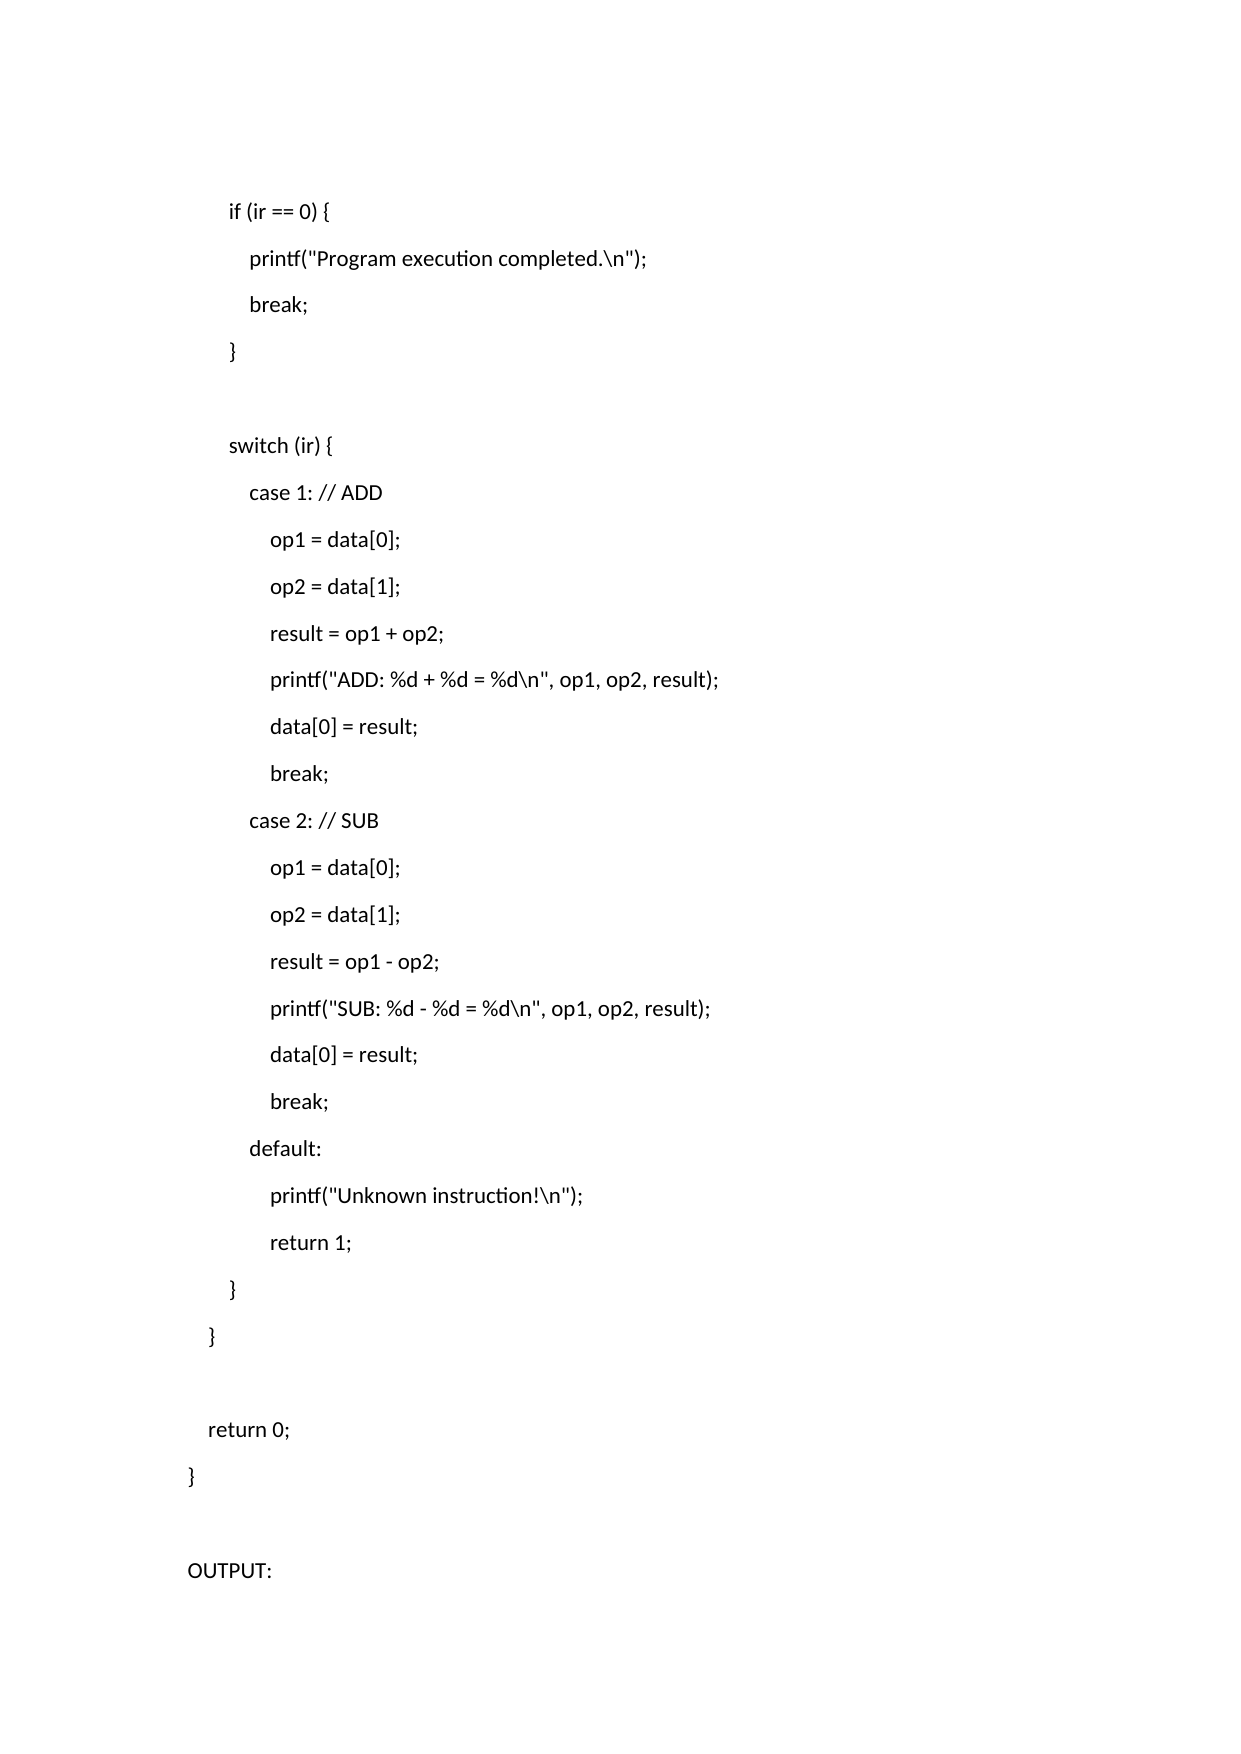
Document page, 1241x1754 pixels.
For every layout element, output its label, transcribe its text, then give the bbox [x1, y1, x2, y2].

text OUTPUT: [187, 1556, 1090, 1584]
text printf("SUB: %d - %d = %d\n", op1, op2, result); [187, 994, 1090, 1022]
text op1 = data[0]; [187, 853, 1090, 881]
text break; [187, 759, 1090, 787]
text printf("ADD: %d + %d = %d\n", op1, op2, result); [187, 666, 1090, 694]
text default: [187, 1134, 1090, 1162]
text data[0] = result; [187, 712, 1090, 741]
text switch (ir) { [187, 431, 1090, 459]
text } [187, 1322, 1090, 1350]
text break; [187, 1087, 1090, 1116]
text return 0; [187, 1416, 1090, 1444]
text op1 = data[0]; [187, 525, 1090, 553]
text result = op1 - op2; [187, 947, 1090, 975]
text op2 = data[1]; [187, 572, 1090, 600]
text case 2: // SUB [187, 806, 1090, 834]
text } [187, 1275, 1090, 1303]
text } [187, 1462, 1090, 1491]
text break; [187, 291, 1090, 319]
text result = op1 + op2; [187, 619, 1090, 647]
text case 1: // ADD [187, 478, 1090, 506]
text return 1; [187, 1228, 1090, 1256]
text data[0] = result; [187, 1041, 1090, 1069]
text if (ir == 0) { [187, 197, 1090, 225]
text printf("Unknown instruction!\n"); [187, 1181, 1090, 1209]
text } [187, 337, 1090, 366]
text op2 = data[1]; [187, 900, 1090, 928]
text printf("Program execution completed.\n"); [187, 244, 1090, 272]
